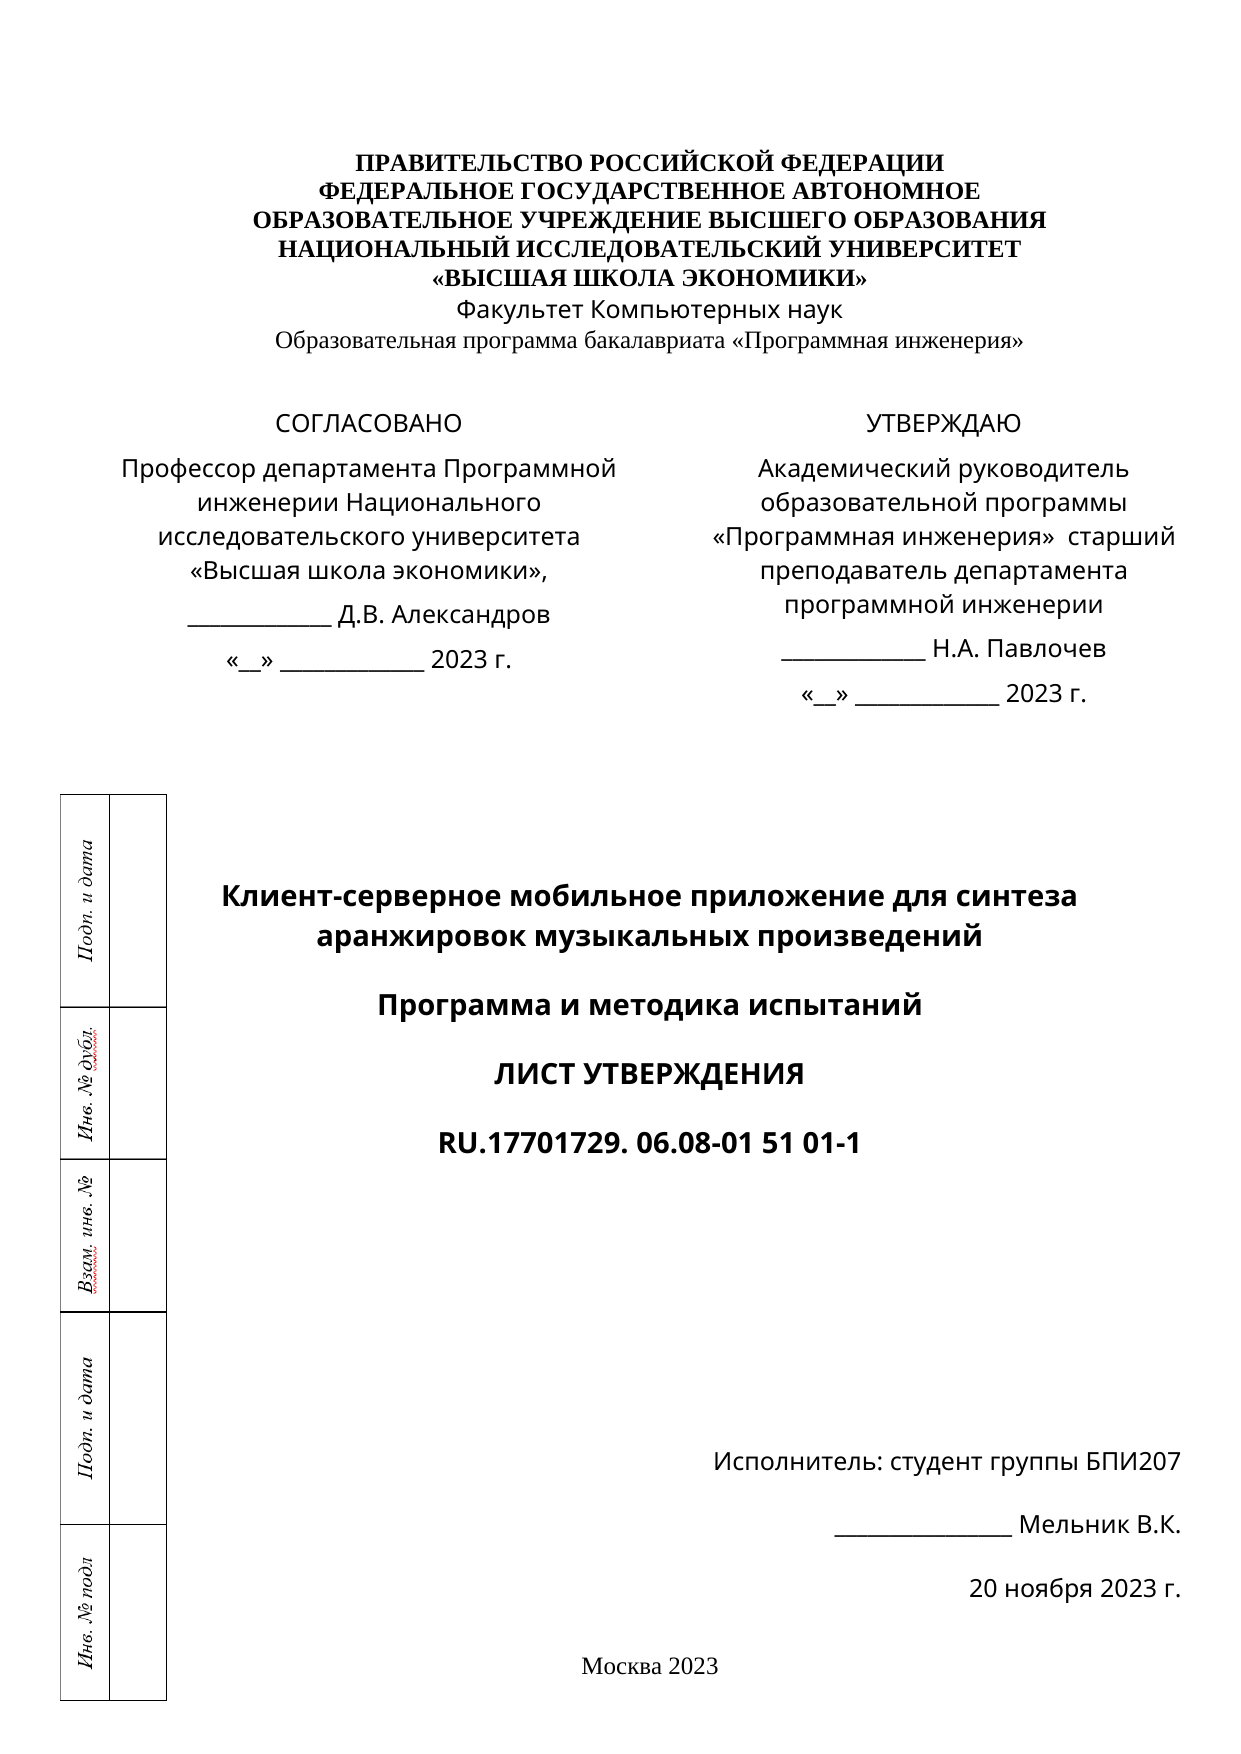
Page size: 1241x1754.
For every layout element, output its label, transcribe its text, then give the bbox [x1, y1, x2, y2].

text RU.17701729. 06.08-01 51 01-1 [168, 1122, 1181, 1162]
text ФЕДЕРАЛЬНОЕ ГОСУДАРСТВЕННОЕ АВТОНОМНОЕ [118, 176, 1181, 205]
text 20 ноября 2023 г. [168, 1570, 1181, 1604]
text Исполнитель: студент группы БПИ207 [168, 1444, 1181, 1478]
text «ВЫСШАЯ ШКОЛА ЭКОНОМИКИ» Факультет Компьютерных наук Образовательная программа бакалавриата «Программная инженерия» [118, 263, 1181, 354]
text ПРАВИТЕЛЬСТВО РОССИЙСКОЙ ФЕДЕРАЦИИ [118, 148, 1181, 176]
picture [55, 790, 168, 1704]
table_header СОГЛАСОВАНО Профессор департамента Программной инженерии Национального исследовательского университета «Высшая школа экономики», _____________ Д.В. Александров «__» _____________ 2023 г. [118, 396, 649, 720]
text ОБРАЗОВАТЕЛЬНОЕ УЧРЕЖДЕНИЕ ВЫСШЕГО ОБРАЗОВАНИЯ [118, 205, 1181, 234]
text ЛИСТ УТВЕРЖДЕНИЯ [168, 1053, 1181, 1093]
text Программа и методика испытаний [168, 984, 1181, 1024]
text НАЦИОНАЛЬНЫЙ ИССЛЕДОВАТЕЛЬСКИЙ УНИВЕРСИТЕТ [118, 234, 1181, 263]
table_header УТВЕРЖДАЮ Академический руководитель образовательной программы «Программная инженерия» старший преподаватель департамента программной инженерии _____________ Н.А. Павлочев «__» _____________ 2023 г. [649, 396, 1179, 720]
text Клиент-серверное мобильное приложение для синтеза аранжировок музыкальных произведений [168, 876, 1181, 955]
text ________________ Мельник В.К. [168, 1507, 1181, 1541]
